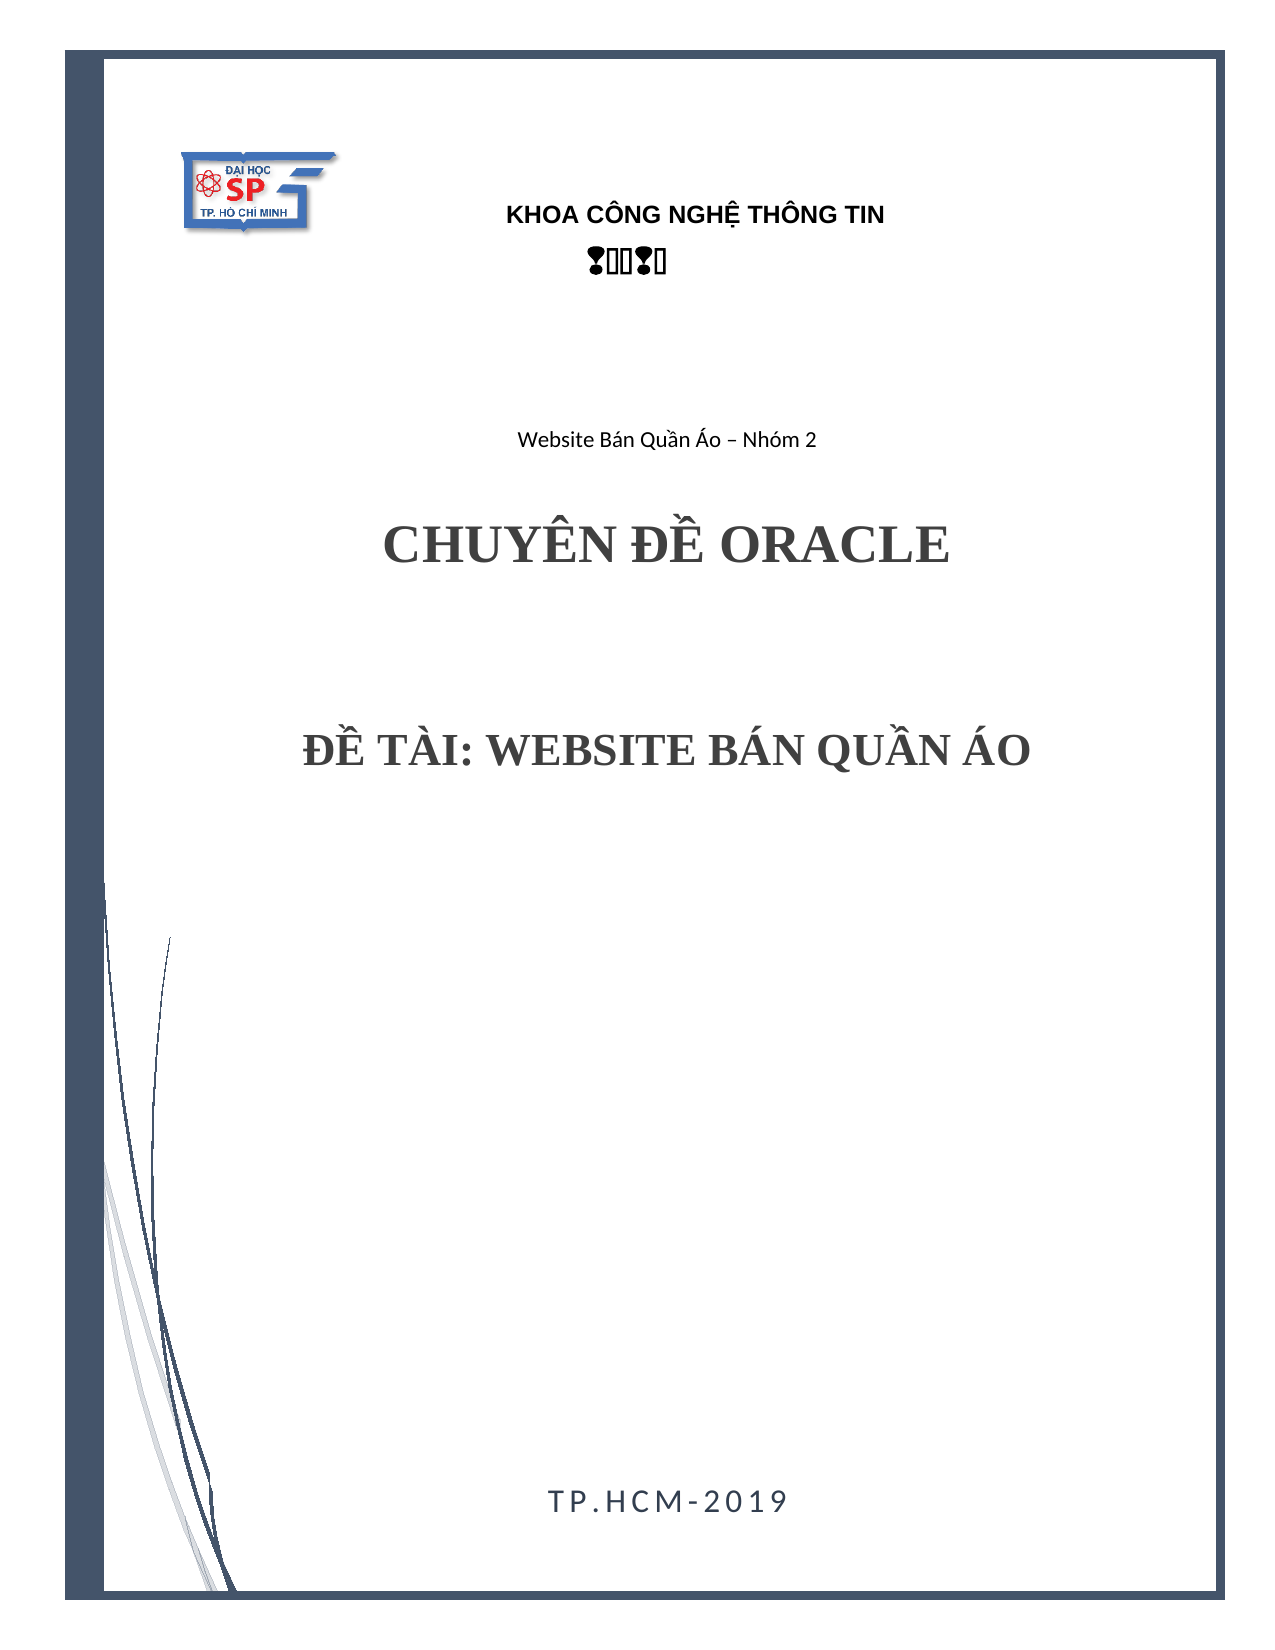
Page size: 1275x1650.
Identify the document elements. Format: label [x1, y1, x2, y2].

picture [177, 148, 345, 241]
